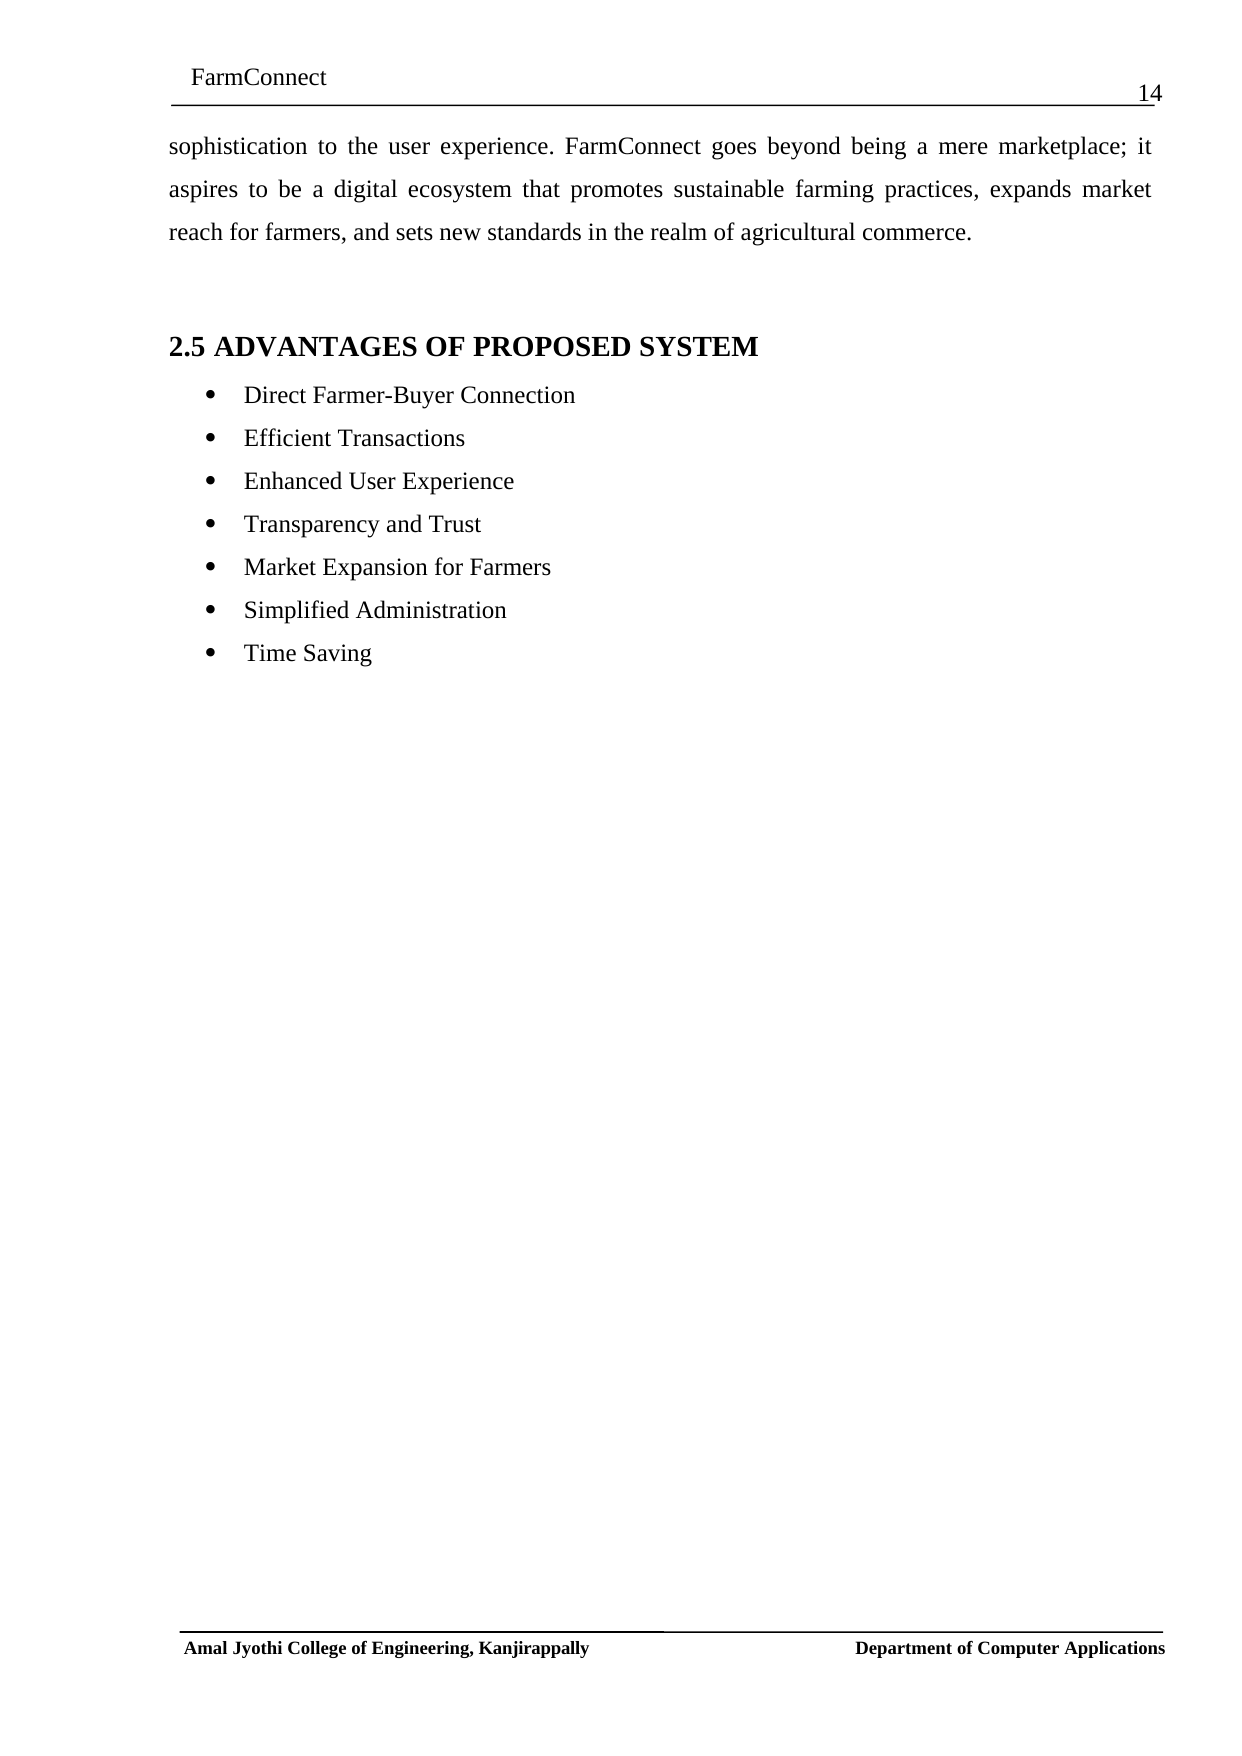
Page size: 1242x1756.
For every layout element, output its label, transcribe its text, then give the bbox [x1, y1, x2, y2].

list Market Expansion for Farmers [206, 552, 1153, 581]
list Efficient Transactions [206, 423, 1153, 452]
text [169, 131, 1153, 246]
list Time Saving [206, 638, 1153, 667]
subtitle ADVANTAGES OF PROPOSED SYSTEM [169, 329, 1153, 363]
list Enhanced User Experience [206, 466, 1153, 495]
list Simplified Administration [206, 595, 1153, 624]
list Transparency and Trust [206, 509, 1153, 538]
list Direct Farmer-Buyer Connection [206, 380, 1153, 408]
